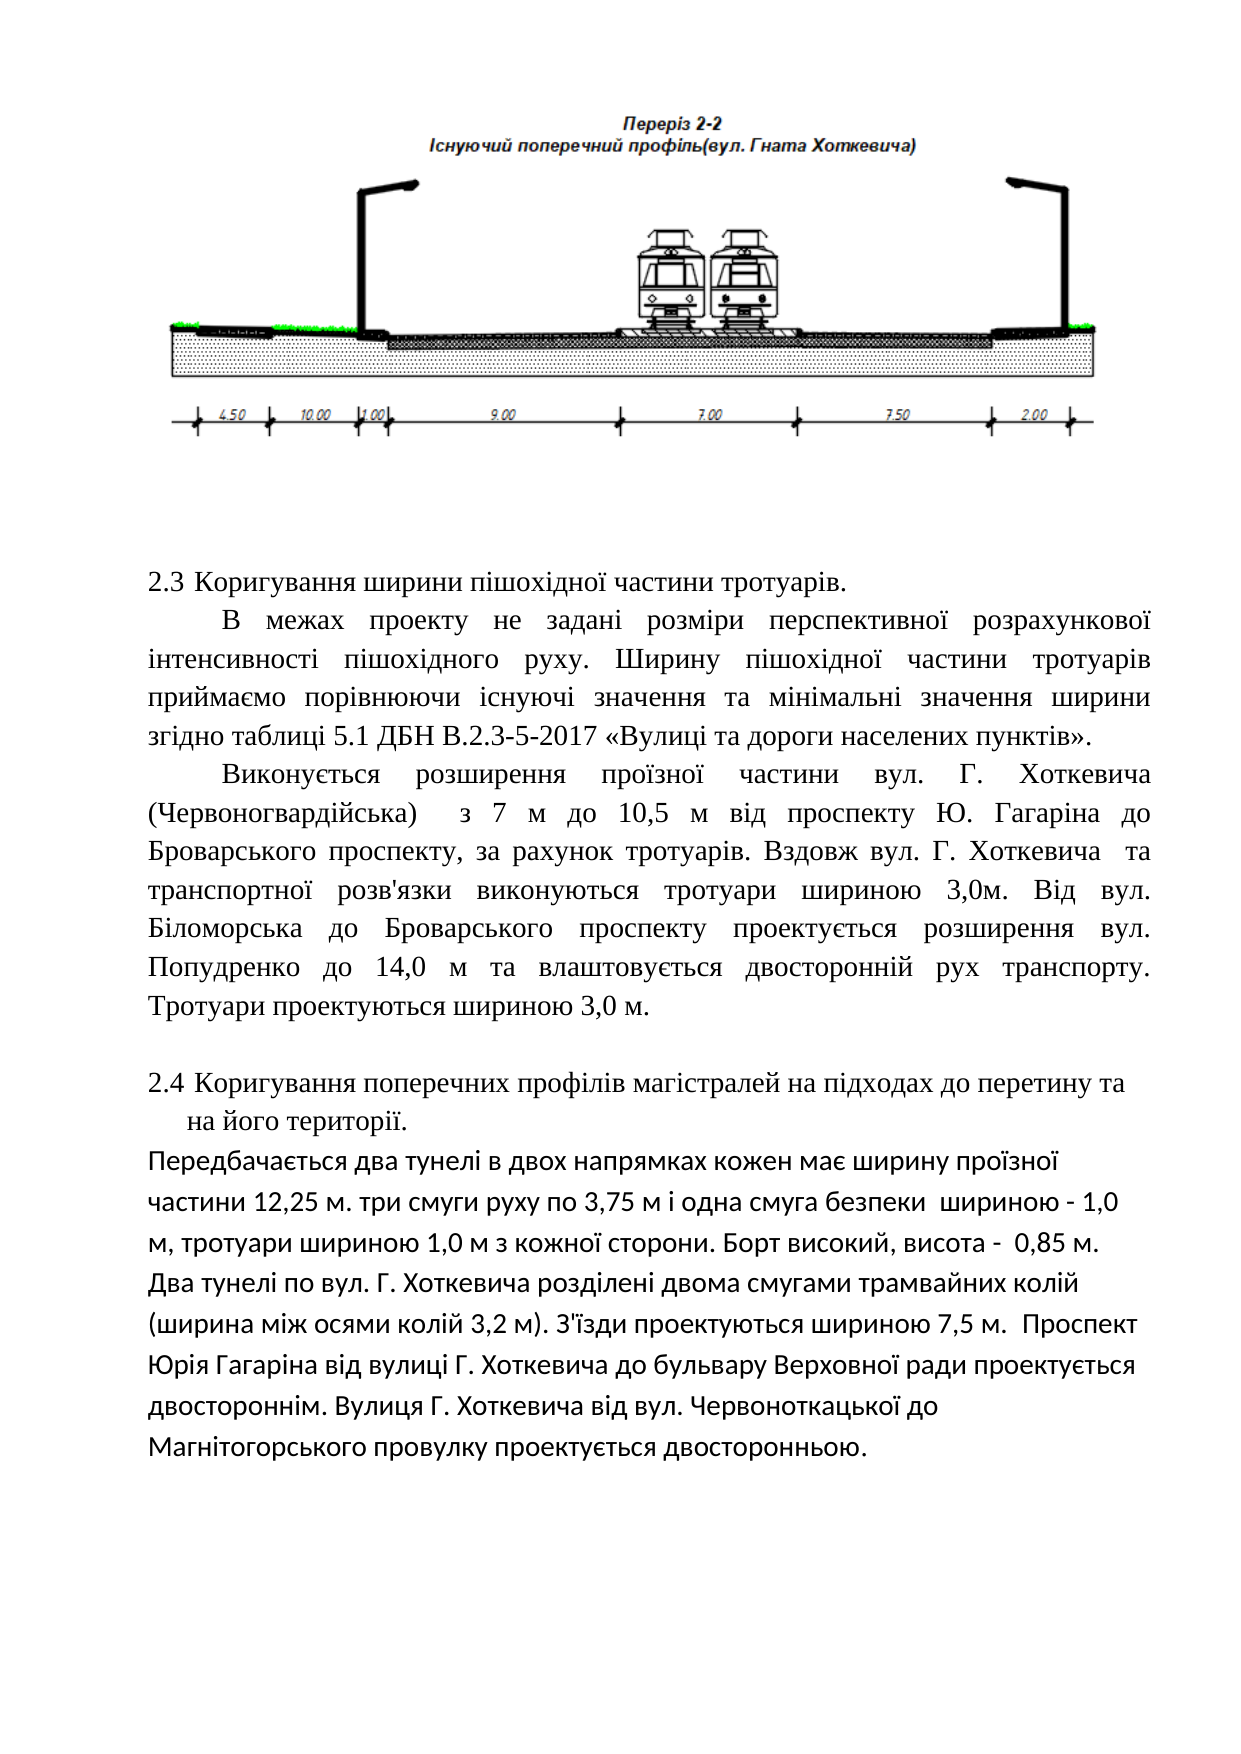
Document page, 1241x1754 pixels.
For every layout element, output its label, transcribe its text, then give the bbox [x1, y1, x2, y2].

text Виконується розширення проїзної частини вул. Г. Хоткевича (Червоногвардійська) з 7 м до 10,5 м від проспекту Ю. Гагаріна до Броварського проспекту, за рахунок тротуарів. Вздовж вул. Г. Хоткевича та транспортної розв'язки виконуються тротуари шириною 3,0м. Від вул. Біломорська до Броварського проспекту проектується розширення вул. Попудренко до 14,0 м та влаштовується двосторонній рух транспорту. Тротуари проектуються шириною 3,0 м. [148, 983, 1152, 1021]
text Виконується розширення проїзної частини вул. Г. Хоткевича (Червоногвардійська) з 7 м до 10,5 м від проспекту Ю. Гагаріна до Броварського проспекту, за рахунок тротуарів. Вздовж вул. Г. Хоткевича та транспортної розв'язки виконуються тротуари шириною 3,0м. Від вул. Біломорська до Броварського проспекту проектується розширення вул. Попудренко до 14,0 м та влаштовується двосторонній рух транспорту. Тротуари проектуються шириною 3,0 м. [148, 756, 1152, 795]
list Коригування ширини пішохідної частини тротуарів. [148, 564, 1152, 597]
text Передбачається два тунелі в двох напрямках кожен має ширину проїзної частини 12,25 м. три смуги руху по 3,75 м і одна смуга безпеки шириною - 1,0 м, тротуари шириною 1,0 м з кожної сторони. Борт високий, висота - 0,85 м. Два тунелі по вул. Г. Хоткевича розділені двома смугами трамвайних колій (ширина між осями колій 3,2 м). З'їзди проектуються шириною 7,5 м. Проспект Юрія Гагаріна від вулиці Г. Хоткевича до бульвару Верховної ради проектується двостороннім. Вулиця Г. Хоткевича від вул. Червоноткацької до Магнітогорського провулку проектується двосторонньою. [148, 1142, 1152, 1464]
list Коригування поперечних профілів магістралей на підходах до перетину та на його території. [148, 1065, 1152, 1137]
picture [147, 88, 1140, 501]
text В межах проекту не задані розміри перспективної розрахункової інтенсивності пішохідного руху. Ширину пішохідної частини тротуарів приймаємо порівнюючи існуючі значення та мінімальні значення ширини згідно таблиці 5.1 ДБН В.2.3-5-2017 «Вулиці та дороги населених пунктів». [148, 602, 1152, 751]
